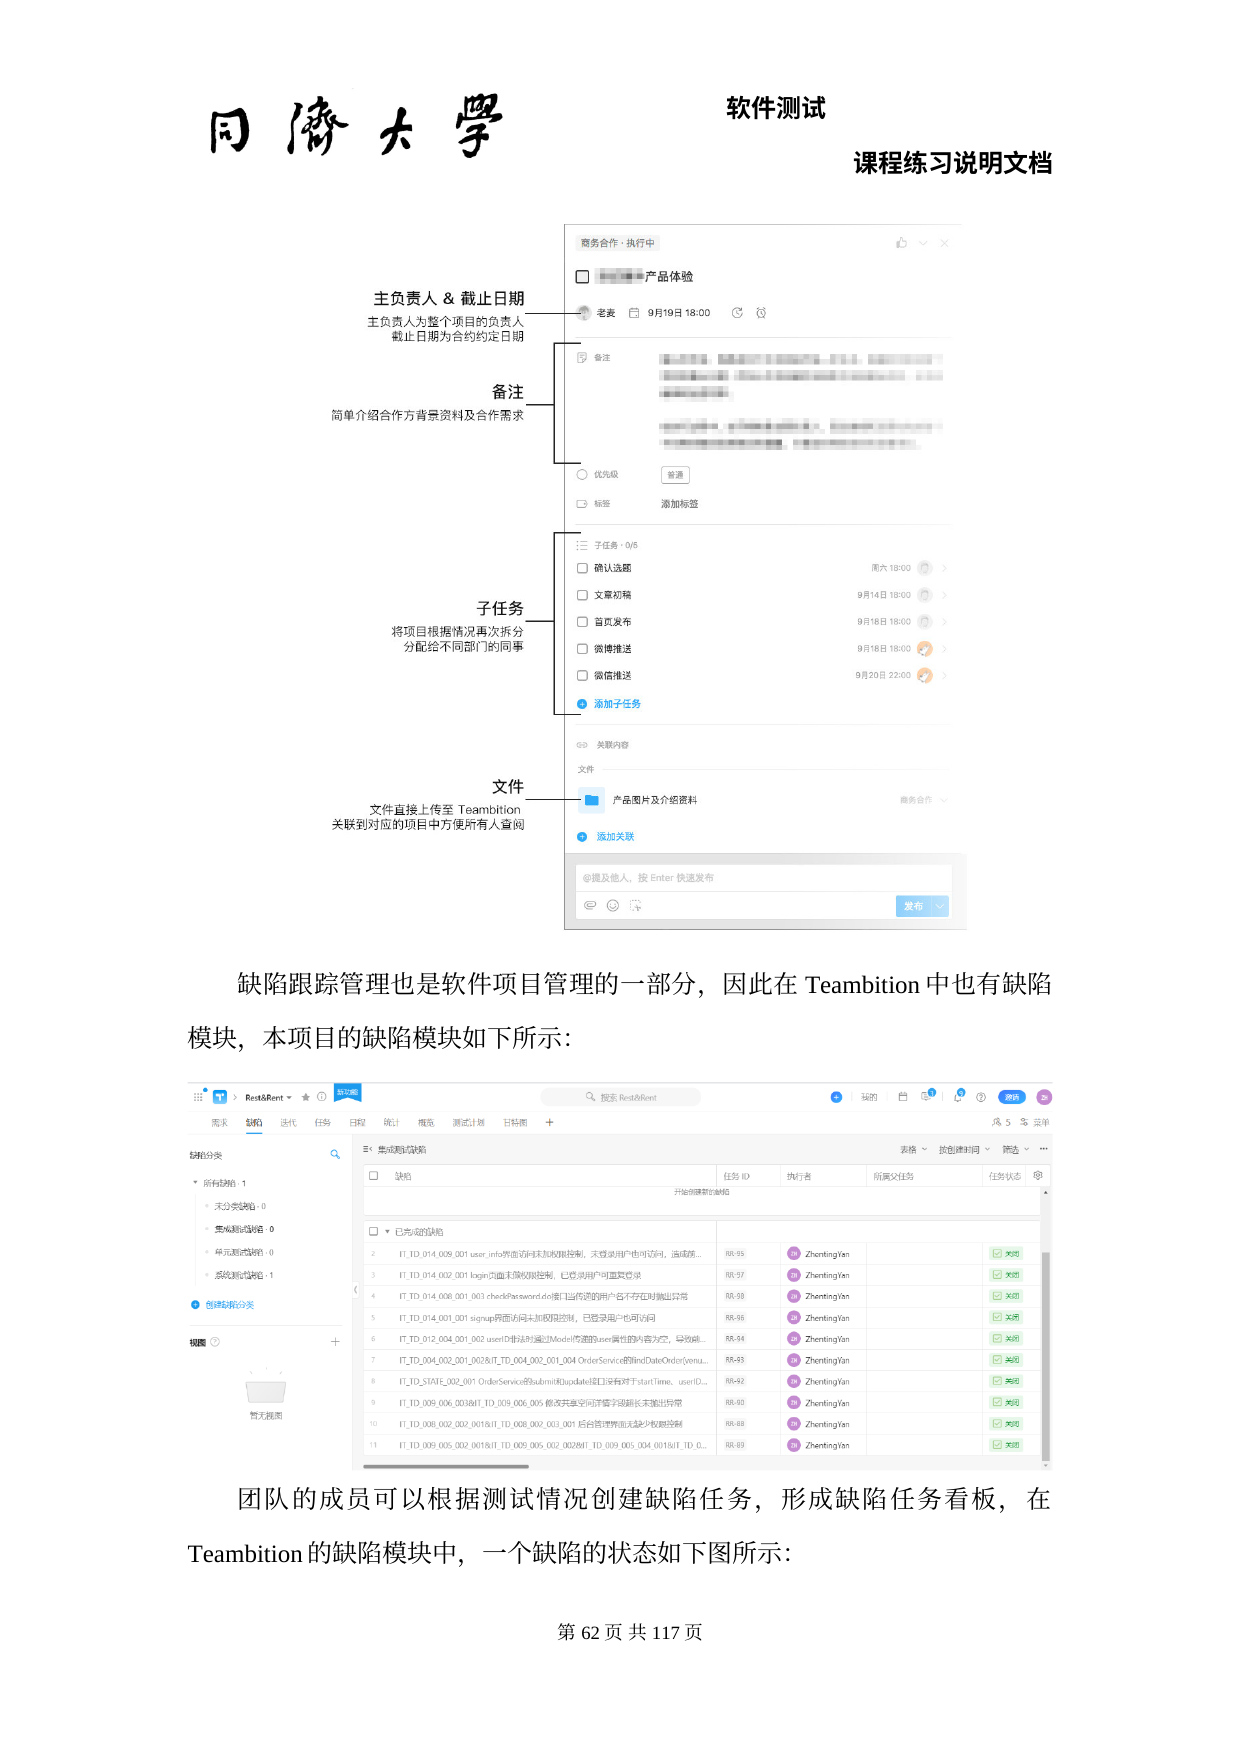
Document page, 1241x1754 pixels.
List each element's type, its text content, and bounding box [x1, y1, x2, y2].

picture [310, 202, 980, 950]
picture [187, 1081, 1053, 1471]
picture [188, 86, 520, 165]
text 缺陷跟踪管理也是软件项目管理的一部分，因此在Teambition中也有缺陷模块，本项目的缺陷模块如下所示： [187, 964, 1053, 1054]
text 团队的成员可以根据测试情况创建缺陷任务，形成缺陷任务看板，在Teambition的缺陷模块中，一个缺陷的状态如下图所示： [187, 1479, 1053, 1569]
